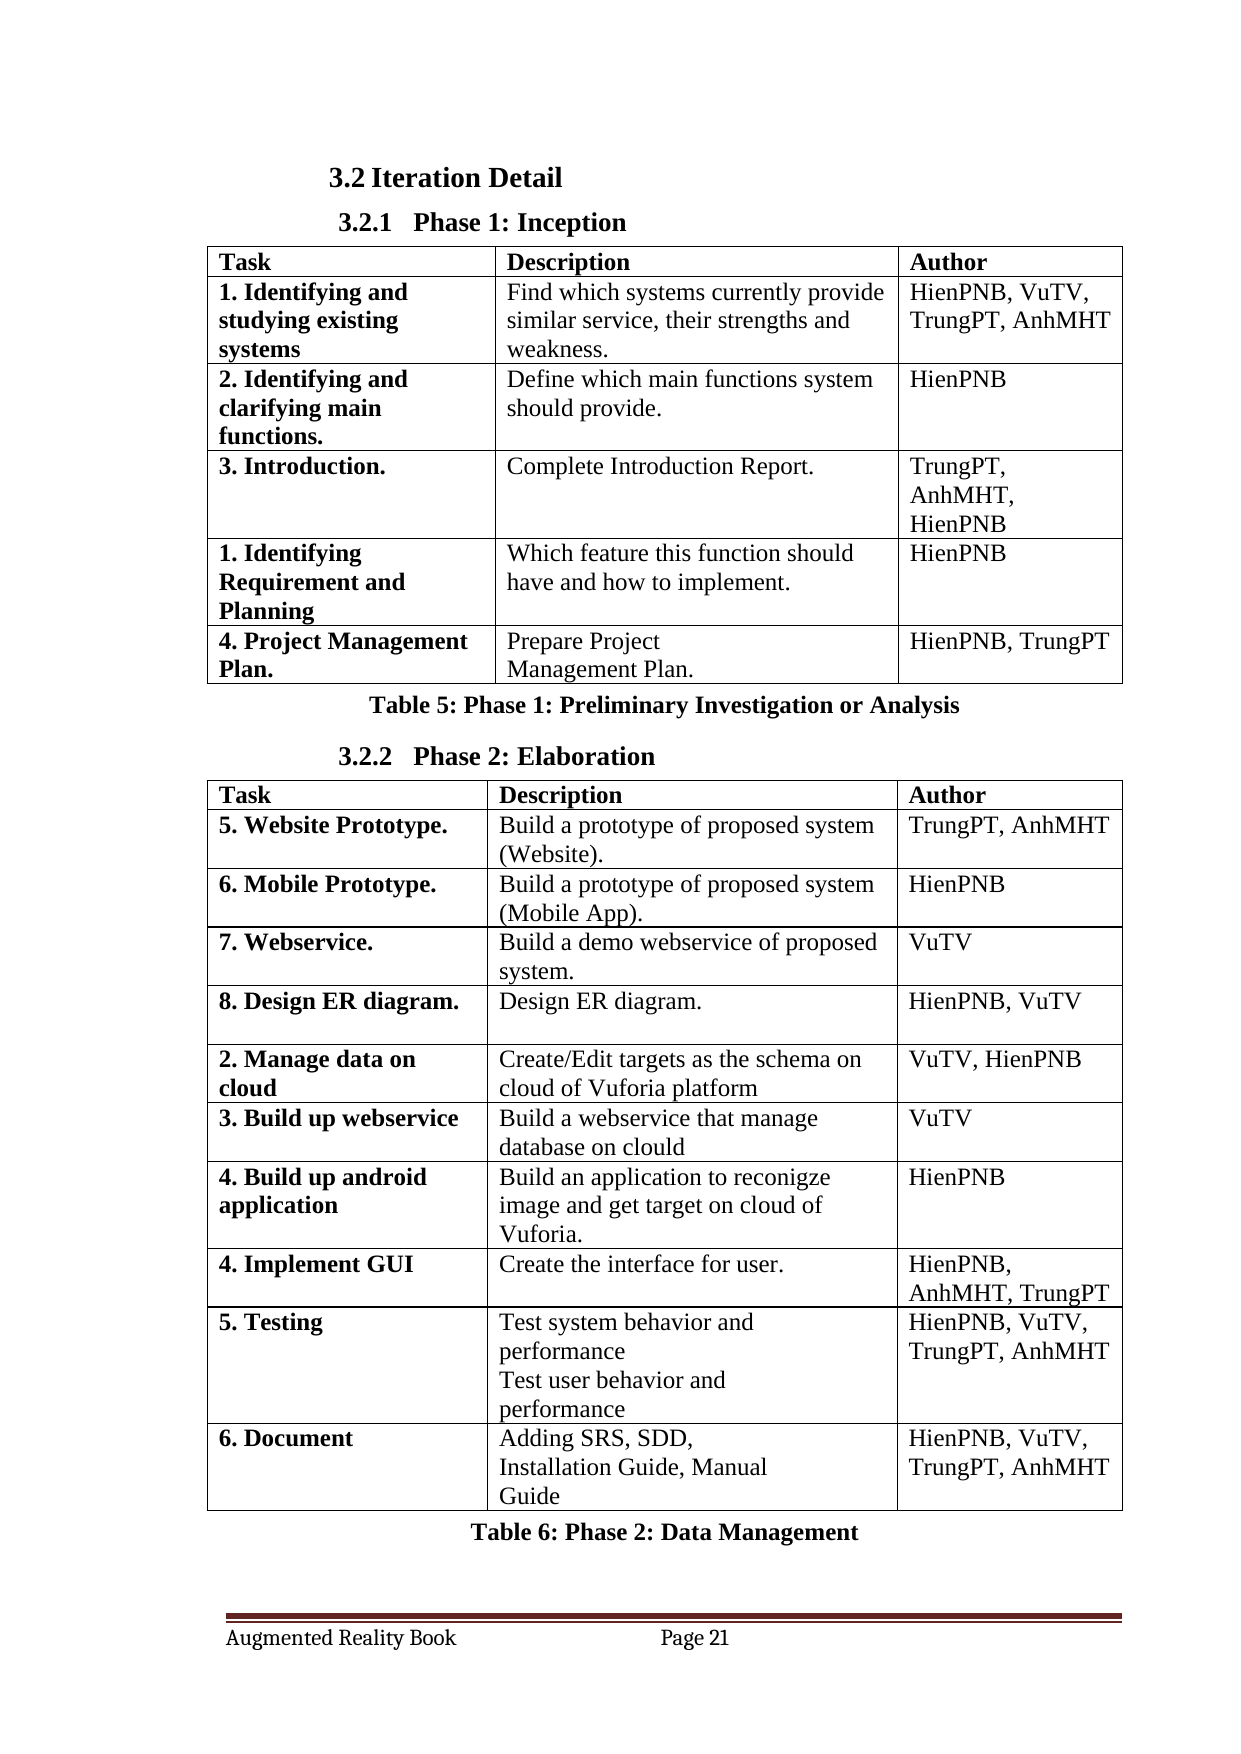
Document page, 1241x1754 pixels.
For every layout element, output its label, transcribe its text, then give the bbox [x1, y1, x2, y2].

table_cell Complete Introduction Report. [496, 451, 898, 537]
table_cell HienPNB [898, 1162, 1122, 1248]
table_cell Create/Edit targets as the schema on cloud of Vuforia platform [488, 1045, 897, 1102]
table_cell HienPNB, VuTV, TrungPT, AnhMHT [898, 1424, 1122, 1510]
table_cell HienPNB [899, 539, 1122, 625]
table_cell HienPNB, VuTV, TrungPT, AnhMHT [899, 277, 1122, 363]
table_cell 1. Identifying and studying existing systems [208, 277, 495, 363]
table_header Description [488, 781, 897, 809]
table_cell 8. Design ER diagram. [208, 986, 487, 1043]
table_cell 6. Document [208, 1424, 487, 1510]
table_cell Build a prototype of proposed system (Mobile App). [488, 869, 897, 926]
table_cell Build a prototype of proposed system (Website). [488, 810, 897, 868]
table_cell TrungPT, AnhMHT [898, 810, 1122, 868]
table_cell 5. Testing [208, 1308, 487, 1422]
table_cell 1. Identifying Requirement and Planning [208, 539, 495, 625]
table_cell 7. Webservice. [208, 928, 487, 985]
table_cell 2. Manage data on cloud [208, 1045, 487, 1102]
table_cell HienPNB, AnhMHT, TrungPT [898, 1249, 1122, 1306]
table_header Description [496, 247, 898, 276]
table_cell 4. Project Management Plan. [208, 626, 495, 683]
table_cell Build a webservice that manage database on clould [488, 1103, 897, 1161]
table_header Author [899, 247, 1122, 276]
table_cell Build an application to reconigze image and get target on cloud of Vuforia. [488, 1162, 897, 1248]
table_cell HienPNB [899, 364, 1122, 450]
table_cell VuTV [898, 928, 1122, 985]
table_cell 3. Build up webservice [208, 1103, 487, 1161]
subtitle Iteration Detail [329, 160, 1122, 194]
table_cell HienPNB [898, 869, 1122, 926]
table_cell 5. Website Prototype. [208, 810, 487, 868]
table_cell TrungPT, AnhMHT, HienPNB [899, 451, 1122, 537]
subtitle Phase 1: Inception [338, 206, 1122, 237]
table_cell Design ER diagram. [488, 986, 897, 1043]
table_cell Test system behavior and performance Test user behavior and performance [488, 1308, 897, 1422]
table_cell Find which systems currently provide similar service, their strengths and weakness. [496, 277, 898, 363]
table_header Task [208, 247, 495, 276]
table_cell Define which main functions system should provide. [496, 364, 898, 450]
table_cell HienPNB, VuTV, TrungPT, AnhMHT [898, 1308, 1122, 1422]
table_cell VuTV [898, 1103, 1122, 1161]
table_cell Adding SRS, SDD, Installation Guide, Manual Guide [488, 1424, 897, 1510]
table_cell 6. Mobile Prototype. [208, 869, 487, 926]
table_cell HienPNB, TrungPT [899, 626, 1122, 683]
table_cell 2. Identifying and clarifying main functions. [208, 364, 495, 450]
table_cell 4. Implement GUI [208, 1249, 487, 1306]
subtitle Phase 2: Elaboration [338, 740, 1122, 771]
table_header Author [898, 781, 1122, 809]
table_header Task [208, 781, 487, 809]
table_cell VuTV, HienPNB [898, 1045, 1122, 1102]
table_cell 4. Build up android application [208, 1162, 487, 1248]
table_cell Which feature this function should have and how to implement. [496, 539, 898, 625]
table_cell HienPNB, VuTV [898, 986, 1122, 1043]
table_cell 3. Introduction. [208, 451, 495, 537]
table_cell Prepare Project Management Plan. [496, 626, 898, 683]
table_cell Build a demo webservice of proposed system. [488, 928, 897, 985]
table_cell Create the interface for user. [488, 1249, 897, 1306]
